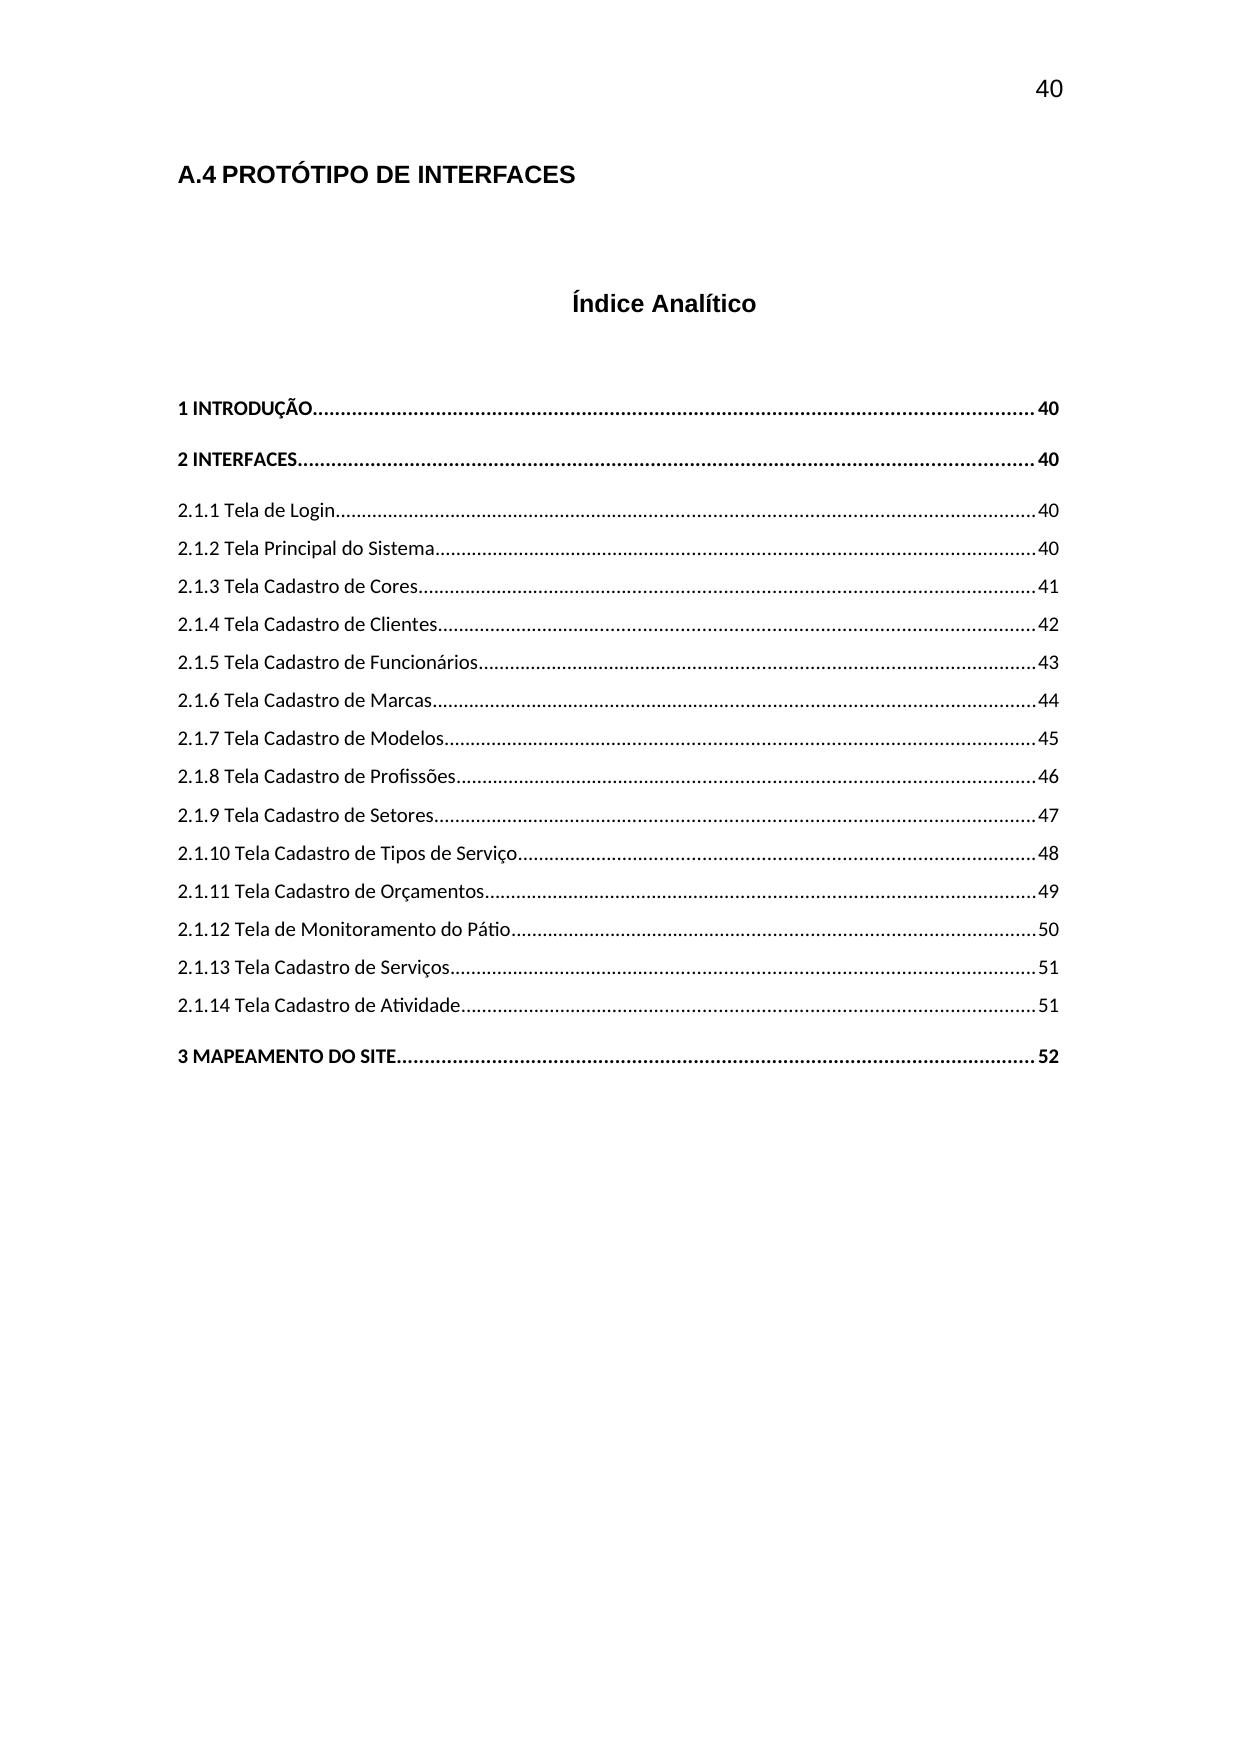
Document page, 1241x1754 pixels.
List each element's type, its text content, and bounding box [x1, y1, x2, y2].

text 2 Interfaces 40 [177, 446, 1063, 472]
text protótipo de interfaces [177, 160, 1063, 189]
text 2.1.12 Tela de Monitoramento do Pátio 50 [177, 916, 1063, 942]
text 2.1.10 Tela Cadastro de Tipos de Serviço 48 [177, 840, 1063, 865]
text 2.1.14 Tela Cadastro de Atividade 51 [177, 992, 1063, 1018]
text 2.1.6 Tela Cadastro de Marcas 44 [177, 687, 1063, 713]
text 2.1.11 Tela Cadastro de Orçamentos 49 [177, 878, 1063, 903]
text 2.1.5 Tela Cadastro de Funcionários 43 [177, 649, 1063, 675]
text 2.1.4 Tela Cadastro de Clientes 42 [177, 611, 1063, 637]
text 2.1.8 Tela Cadastro de Profissões 46 [177, 764, 1063, 789]
text 1 Introdução 40 [177, 396, 1063, 421]
text 2.1.3 Tela Cadastro de Cores 41 [177, 573, 1063, 598]
text Índice Analítico [177, 289, 1063, 318]
text 2.1.13 Tela Cadastro de Serviços 51 [177, 954, 1063, 980]
text 3 Mapeamento do Site 52 [177, 1043, 1063, 1068]
text 2.1.2 Tela Principal do Sistema 40 [177, 535, 1063, 560]
text 2.1.1 Tela de Login 40 [177, 497, 1063, 522]
text 2.1.7 Tela Cadastro de Modelos 45 [177, 726, 1063, 751]
text 2.1.9 Tela Cadastro de Setores 47 [177, 802, 1063, 827]
